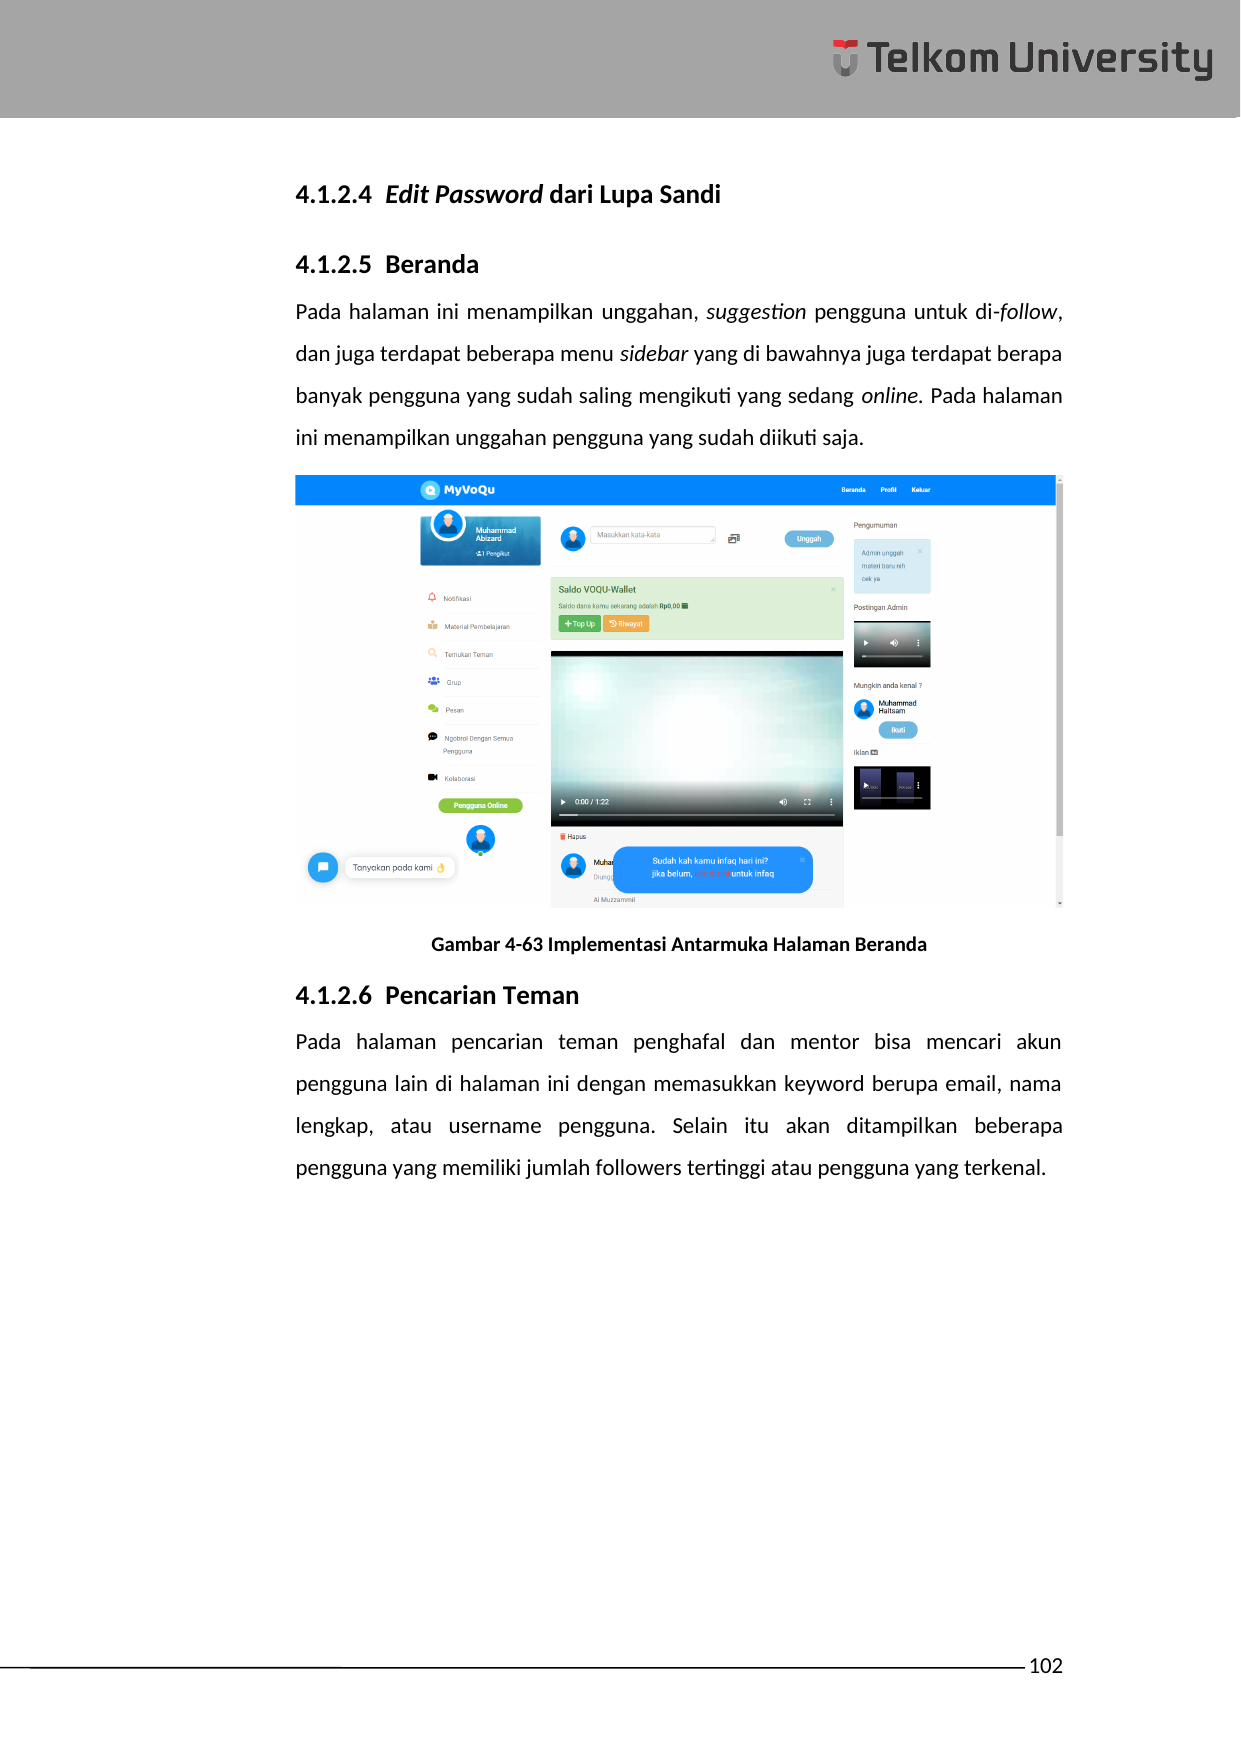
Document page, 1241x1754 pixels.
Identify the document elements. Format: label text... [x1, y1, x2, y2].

subtitle Pencarian Teman [295, 978, 1063, 1011]
subtitle Beranda [295, 247, 1063, 281]
text Pada halaman pencarian teman penghafal dan mentor bisa mencari akun pengguna lain di halaman ini dengan memasukkan keyword berupa email, nama lengkap, atau username pengguna. Selain itu akan ditampilkan beberapa pengguna yang memiliki jumlah followers tertinggi atau pengguna yang terkenal. [295, 1027, 1063, 1181]
picture [295, 475, 1064, 908]
subtitle Edit Password dari Lupa Sandi [295, 177, 1063, 210]
text Pada halaman ini menampilkan unggahan, suggestion pengguna untuk di-follow, dan juga terdapat beberapa menu sidebar yang di bawahnya juga terdapat berapa banyak pengguna yang sudah saling mengikuti yang sedang online. Pada halaman ini menampilkan unggahan pengguna yang sudah diikuti saja. [295, 297, 1063, 451]
picture [833, 40, 1213, 81]
